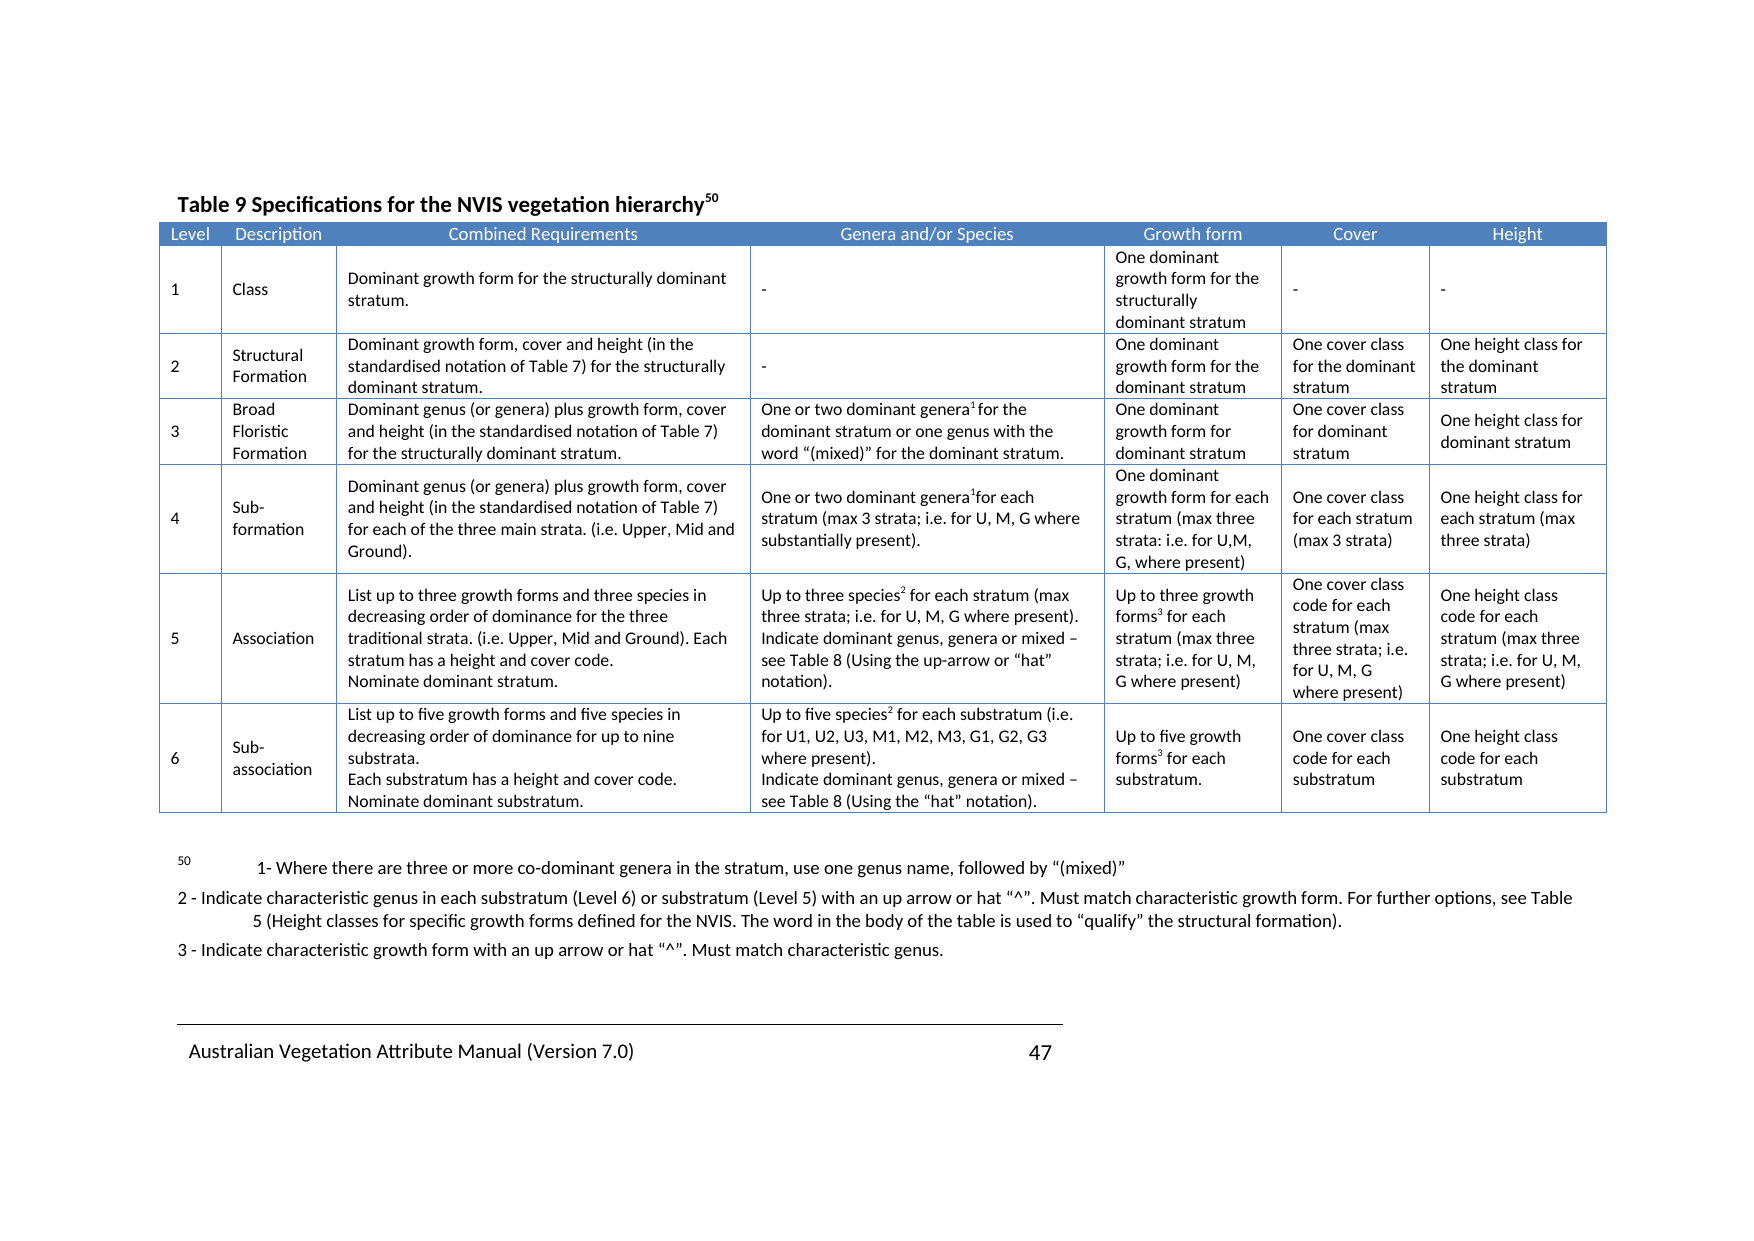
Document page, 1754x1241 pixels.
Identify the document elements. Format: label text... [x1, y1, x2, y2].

table_cell 6 [160, 704, 221, 812]
table_header Genera and/or Species [751, 223, 1104, 245]
table_header Height [1430, 223, 1606, 245]
table_cell Sub-association [222, 704, 336, 812]
table_cell 5 [160, 574, 221, 703]
table_cell One cover class for dominant stratum [1282, 399, 1429, 463]
table_cell Broad Floristic Formation [222, 399, 336, 463]
table_cell Up to three species2 for each stratum (max three strata; i.e. for U, M, G where present). Indicate dominant genus, genera or mixed – see Table 8 (Using the up-arrow or “hat” notation). [751, 574, 1104, 703]
table_cell Dominant genus (or genera) plus growth form, cover and height (in the standardised notation of Table 7) for each of the three main strata. (i.e. Upper, Mid and Ground). [337, 465, 750, 572]
table_header Cover [1282, 223, 1429, 245]
table_cell One height class for dominant stratum [1430, 399, 1606, 463]
table_cell Dominant growth form, cover and height (in the standardised notation of Table 7) for the structurally dominant stratum. [337, 334, 750, 398]
table_cell 2 [160, 334, 221, 398]
table_cell One height class code for each stratum (max three strata; i.e. for U, M, G where present) [1430, 574, 1606, 703]
table_header Combined Requirements [337, 223, 750, 245]
table_cell 1 [160, 246, 221, 332]
table_cell Dominant genus (or genera) plus growth form, cover and height (in the standardised notation of Table 7) for the structurally dominant stratum. [337, 399, 750, 463]
table_cell One dominant growth form for the structurally dominant stratum [1105, 246, 1281, 332]
table_cell Association [222, 574, 336, 703]
table_header Growth form [1105, 223, 1281, 245]
table_cell Up to three growth forms3 for each stratum (max three strata; i.e. for U, M, G where present) [1105, 574, 1281, 703]
table_cell One or two dominant genera1 for the dominant stratum or one genus with the word “(mixed)” for the dominant stratum. [751, 399, 1104, 463]
table_cell - [751, 246, 1104, 332]
table_cell One cover class code for each substratum [1282, 704, 1429, 812]
table_cell One dominant growth form for dominant stratum [1105, 399, 1281, 463]
table_cell One height class for the dominant stratum [1430, 334, 1606, 398]
table_cell Sub-formation [222, 465, 336, 572]
table_cell One height class for each stratum (max three strata) [1430, 465, 1606, 572]
table_header Level [160, 223, 221, 245]
table_cell One cover class for the dominant stratum [1282, 334, 1429, 398]
table_cell One height class code for each substratum [1430, 704, 1606, 812]
table_cell 4 [160, 465, 221, 572]
table_cell One cover class code for each stratum (max three strata; i.e. for U, M, G where present) [1282, 574, 1429, 703]
table_cell - [751, 334, 1104, 398]
table_cell Dominant growth form for the structurally dominant stratum. [337, 246, 750, 332]
table_cell One dominant growth form for the dominant stratum [1105, 334, 1281, 398]
table_cell - [1430, 246, 1606, 332]
table_header Description [222, 223, 336, 245]
table_cell One dominant growth form for each stratum (max three strata: i.e. for U,M, G, where present) [1105, 465, 1281, 572]
table_cell 3 [160, 399, 221, 463]
table_cell List up to five growth forms and five species in decreasing order of dominance for up to nine substrata. Each substratum has a height and cover code. Nominate dominant substratum. [337, 704, 750, 812]
table_cell Up to five growth forms3 for each substratum. [1105, 704, 1281, 812]
table_cell - [1282, 246, 1429, 332]
table_cell Structural Formation [222, 334, 336, 398]
table_cell List up to three growth forms and three species in decreasing order of dominance for the three traditional strata. (i.e. Upper, Mid and Ground). Each stratum has a height and cover code. Nominate dominant stratum. [337, 574, 750, 703]
table_cell Up to five species2 for each substratum (i.e. for U1, U2, U3, M1, M2, M3, G1, G2, G3 where present). Indicate dominant genus, genera or mixed – see Table 8 (Using the “hat” notation). [751, 704, 1104, 812]
table_cell Class [222, 246, 336, 332]
table_cell One or two dominant genera1for each stratum (max 3 strata; i.e. for U, M, G where substantially present). [751, 465, 1104, 572]
table_cell One cover class for each stratum (max 3 strata) [1282, 465, 1429, 572]
